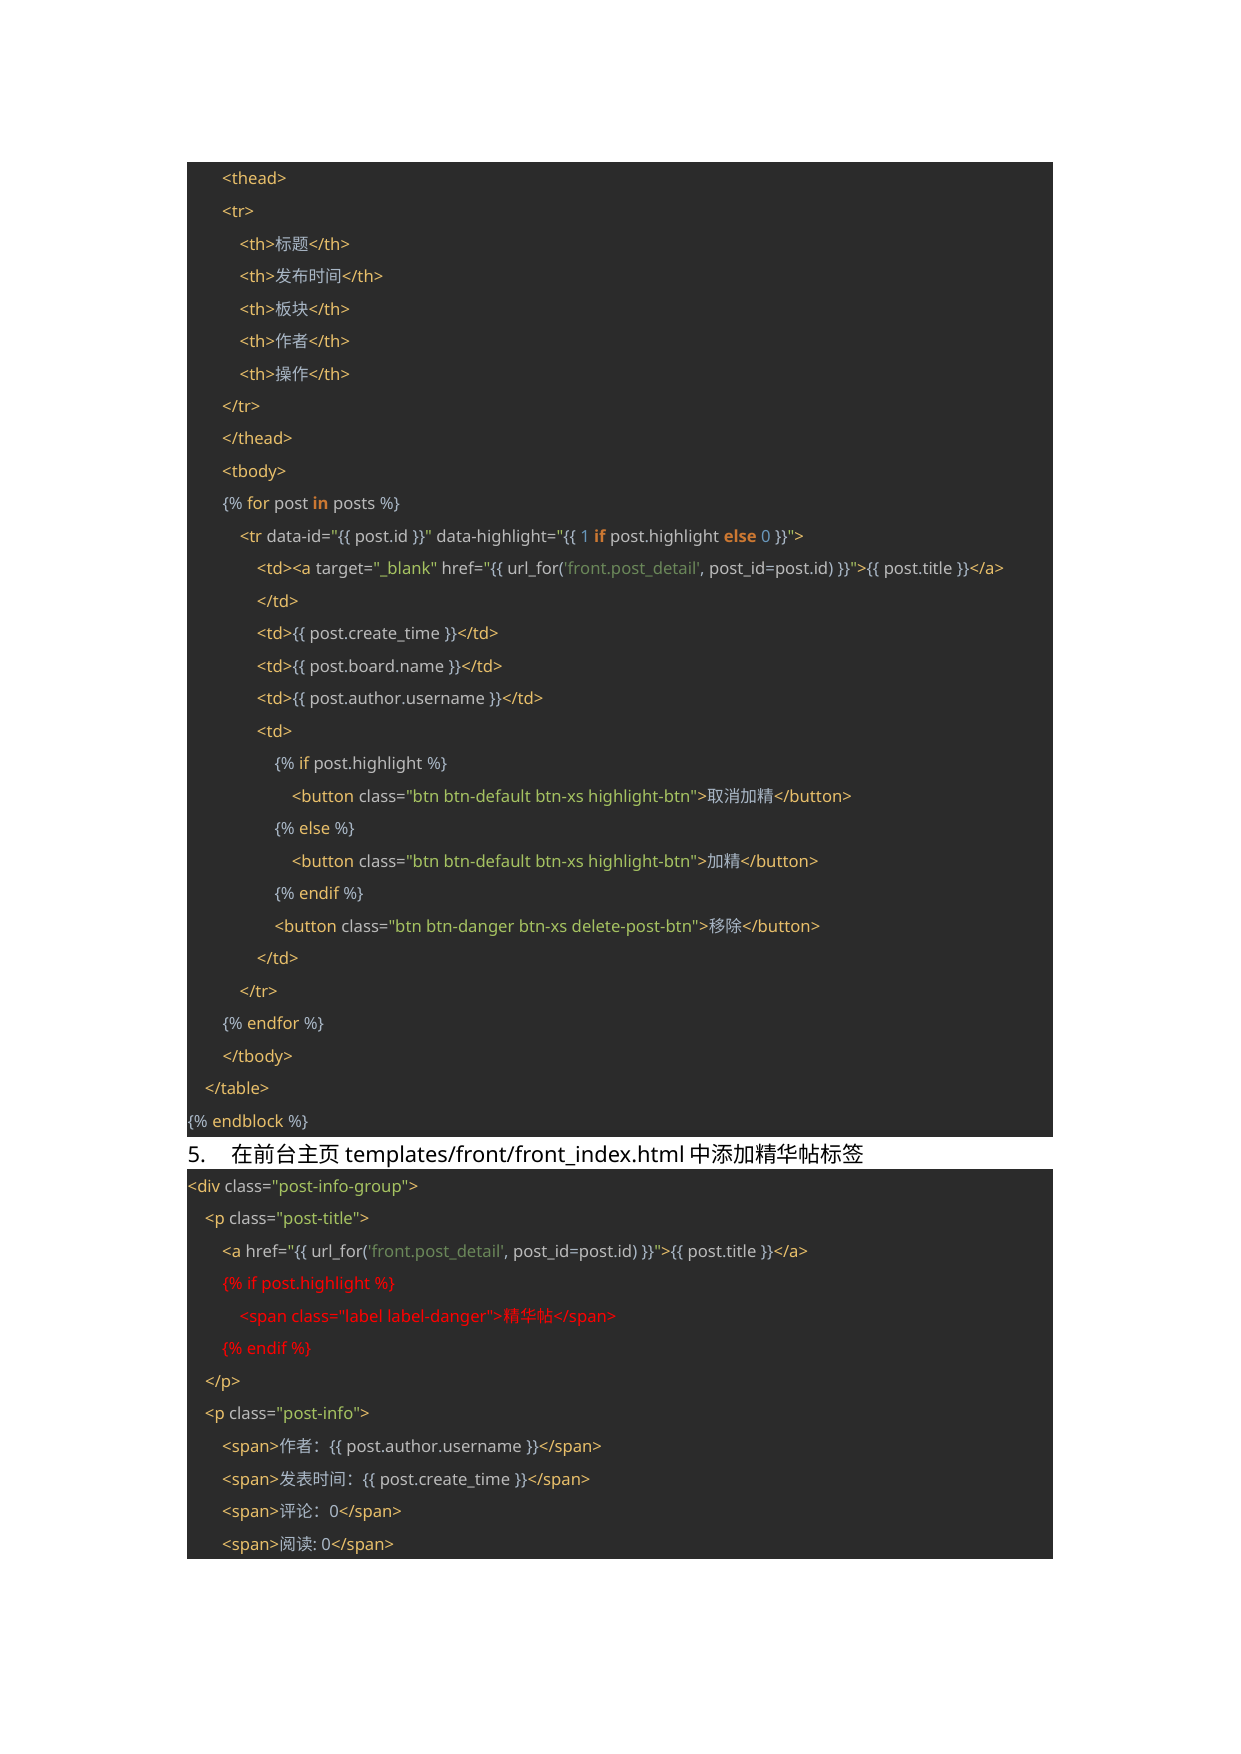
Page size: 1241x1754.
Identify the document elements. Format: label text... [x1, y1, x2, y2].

list 在前台主页templates/front/front_index.html中添加精华帖标签 [187, 1137, 1053, 1169]
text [187, 162, 1053, 1137]
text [187, 1169, 1053, 1559]
